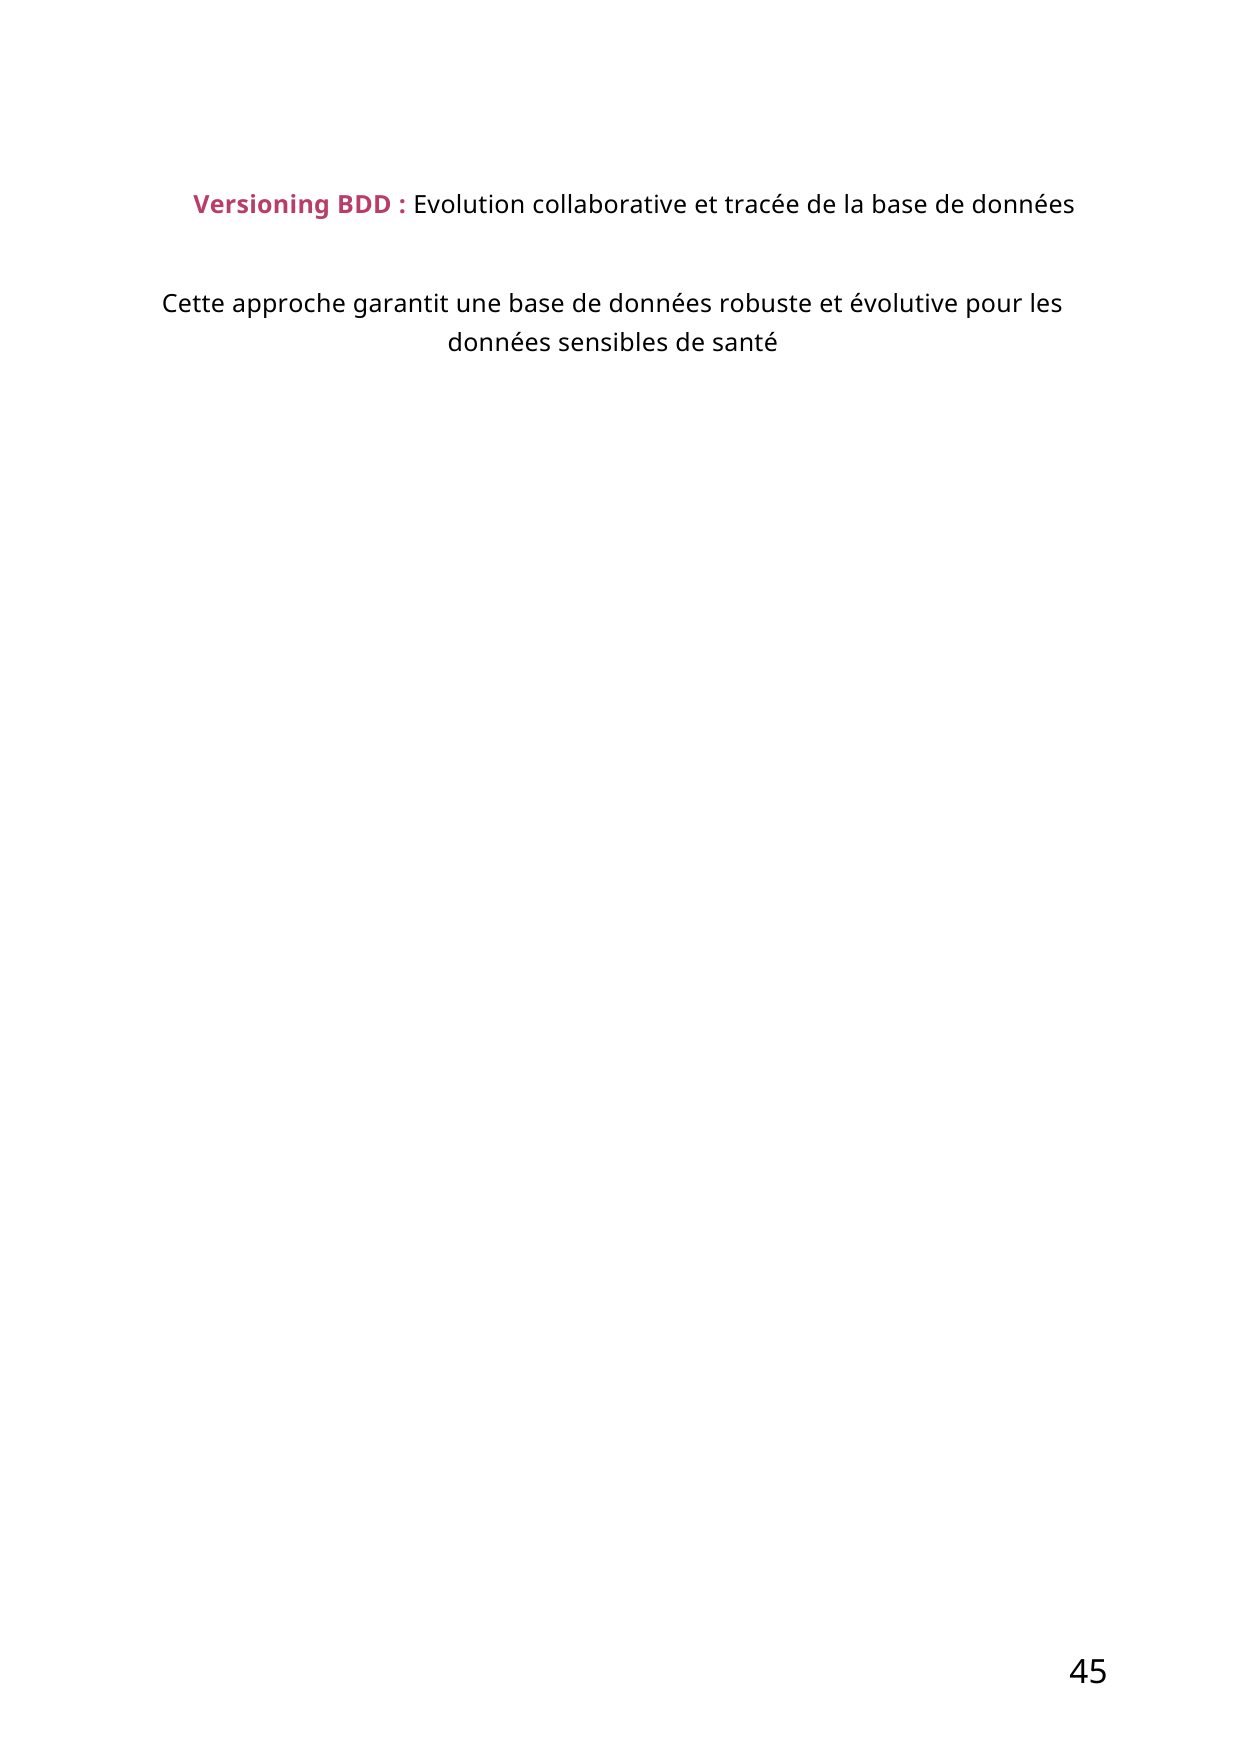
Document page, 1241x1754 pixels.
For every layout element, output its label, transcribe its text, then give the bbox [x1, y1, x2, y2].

list Versioning BDD : Evolution collaborative et tracée de la base de données [193, 187, 1107, 221]
text Cette approche garantit une base de données robuste et évolutive pour les données sensibles de santé [118, 286, 1107, 359]
